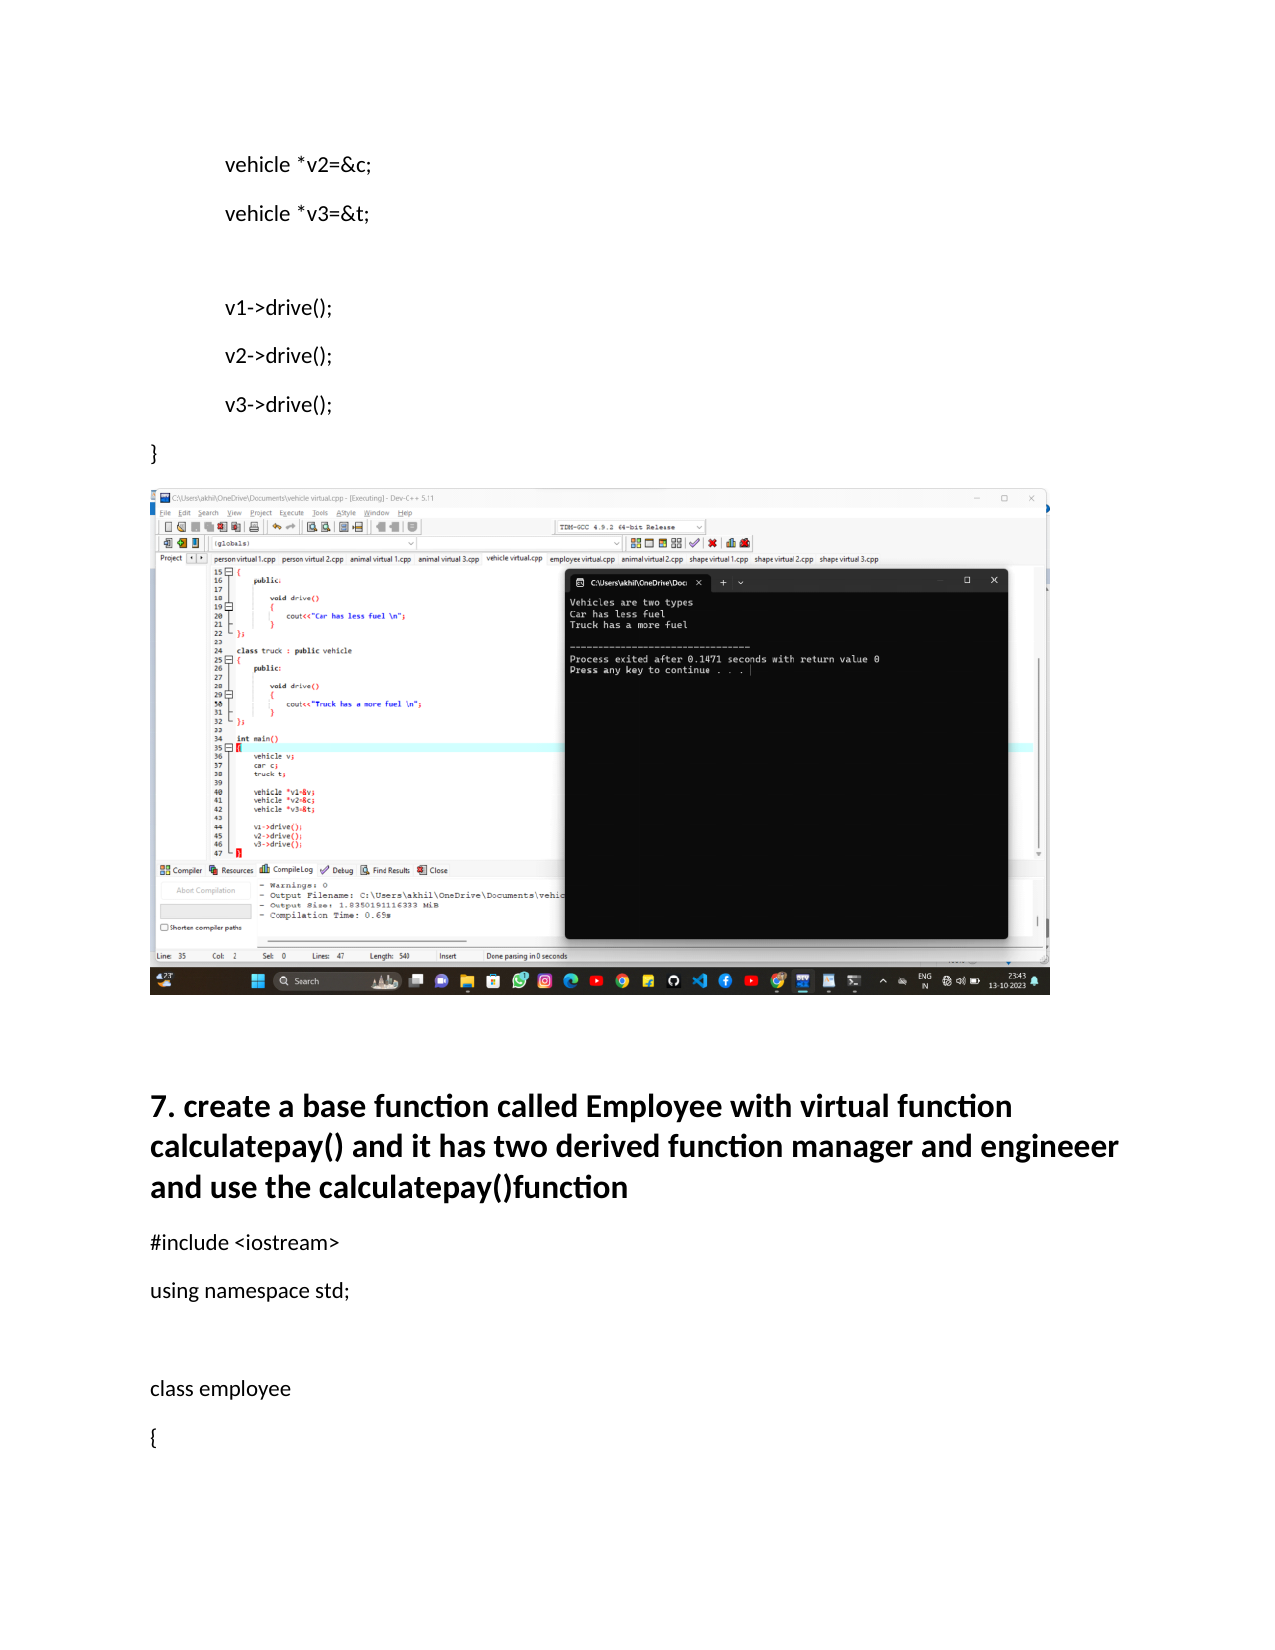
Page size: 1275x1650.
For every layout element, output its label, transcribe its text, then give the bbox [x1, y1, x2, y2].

text 7. create a base function called Employee with virtual function calculatepay() and it has two derived function manager and engineeer and use the calculatepay()function [150, 1085, 1125, 1207]
text #include <iostream> [150, 1228, 1125, 1256]
text { [150, 1423, 1125, 1451]
text class employee [150, 1374, 1125, 1402]
text using namespace std; [150, 1277, 1125, 1305]
text v2->drive(); [150, 341, 1125, 369]
text vehicle *v2=&c; [150, 150, 1125, 178]
text v1->drive(); [150, 293, 1125, 321]
text } [150, 439, 1125, 467]
text v3->drive(); [150, 390, 1125, 418]
text vehicle *v3=&t; [150, 199, 1125, 227]
